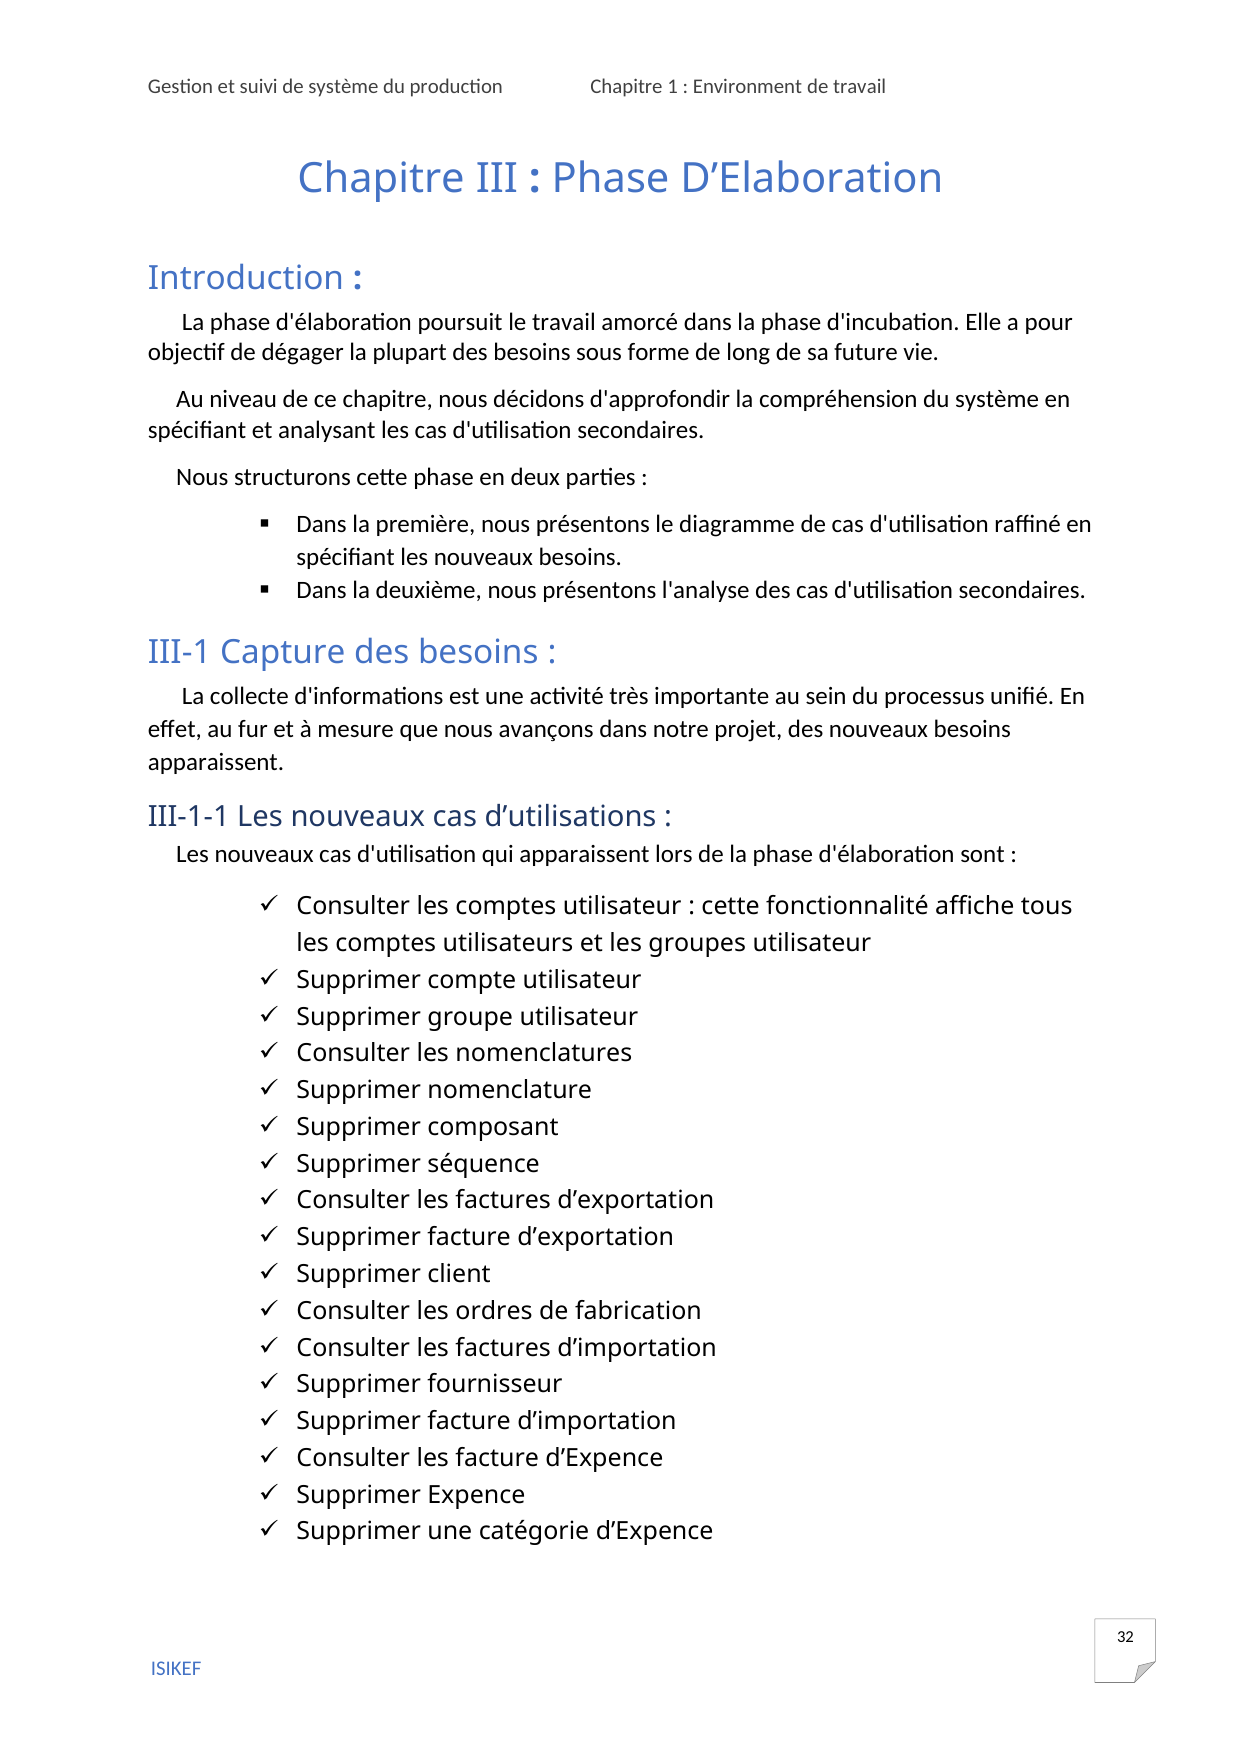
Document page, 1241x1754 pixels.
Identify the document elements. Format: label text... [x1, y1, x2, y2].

list Dans la deuxième, nous présentons l'analyse des cas d'utilisation secondaires. [259, 574, 1093, 605]
list Supprimer groupe utilisateur [259, 998, 1093, 1032]
list Consulter les factures d’importation [259, 1329, 1093, 1363]
list Supprimer séquence [259, 1145, 1093, 1179]
list Supprimer une catégorie d’Expence [259, 1513, 1093, 1547]
list Supprimer client [259, 1256, 1093, 1290]
list Supprimer composant [259, 1108, 1093, 1143]
list Consulter les facture d’Expence [259, 1439, 1093, 1473]
list Supprimer nomenclature [259, 1072, 1093, 1106]
list Consulter les nomenclatures [259, 1035, 1093, 1069]
list Supprimer compte utilisateur [259, 961, 1093, 996]
list Consulter les ordres de fabrication [259, 1292, 1093, 1326]
text La phase d'élaboration poursuit le travail amorcé dans la phase d'incubation. Elle a pour objectif de dégager la plupart des besoins sous forme de long de sa future vie. [148, 306, 1093, 367]
subtitle Chapitre III : Phase D’Elaboration [148, 148, 1093, 204]
text Au niveau de ce chapitre, nous décidons d'approfondir la compréhension du système en spécifiant et analysant les cas d'utilisation secondaires. [148, 383, 1093, 444]
text Nous structurons cette phase en deux parties : [148, 461, 1093, 492]
subtitle III-1-1 Les nouveaux cas d’utilisations : [148, 796, 1093, 835]
list Consulter les factures d’exportation [259, 1182, 1093, 1216]
text Les nouveaux cas d'utilisation qui apparaissent lors de la phase d'élaboration sont : [148, 838, 1093, 869]
text La collecte d'informations est une activité très importante au sein du processus unifié. En effet, au fur et à mesure que nous avançons dans notre projet, des nouveaux besoins apparaissent. [148, 680, 1093, 776]
subtitle III-1 Capture des besoins : [148, 628, 1093, 673]
list Consulter les comptes utilisateur : cette fonctionnalité affiche tous les comptes utilisateurs et les groupes utilisateur [259, 888, 1093, 959]
list Dans la première, nous présentons le diagramme de cas d'utilisation raffiné en spécifiant les nouveaux besoins. [259, 508, 1093, 572]
list Supprimer facture d’importation [259, 1403, 1093, 1437]
list Supprimer facture d’exportation [259, 1219, 1093, 1253]
list Supprimer Expence [259, 1476, 1093, 1510]
subtitle Introduction : [148, 253, 1093, 299]
list Supprimer fournisseur [259, 1366, 1093, 1400]
